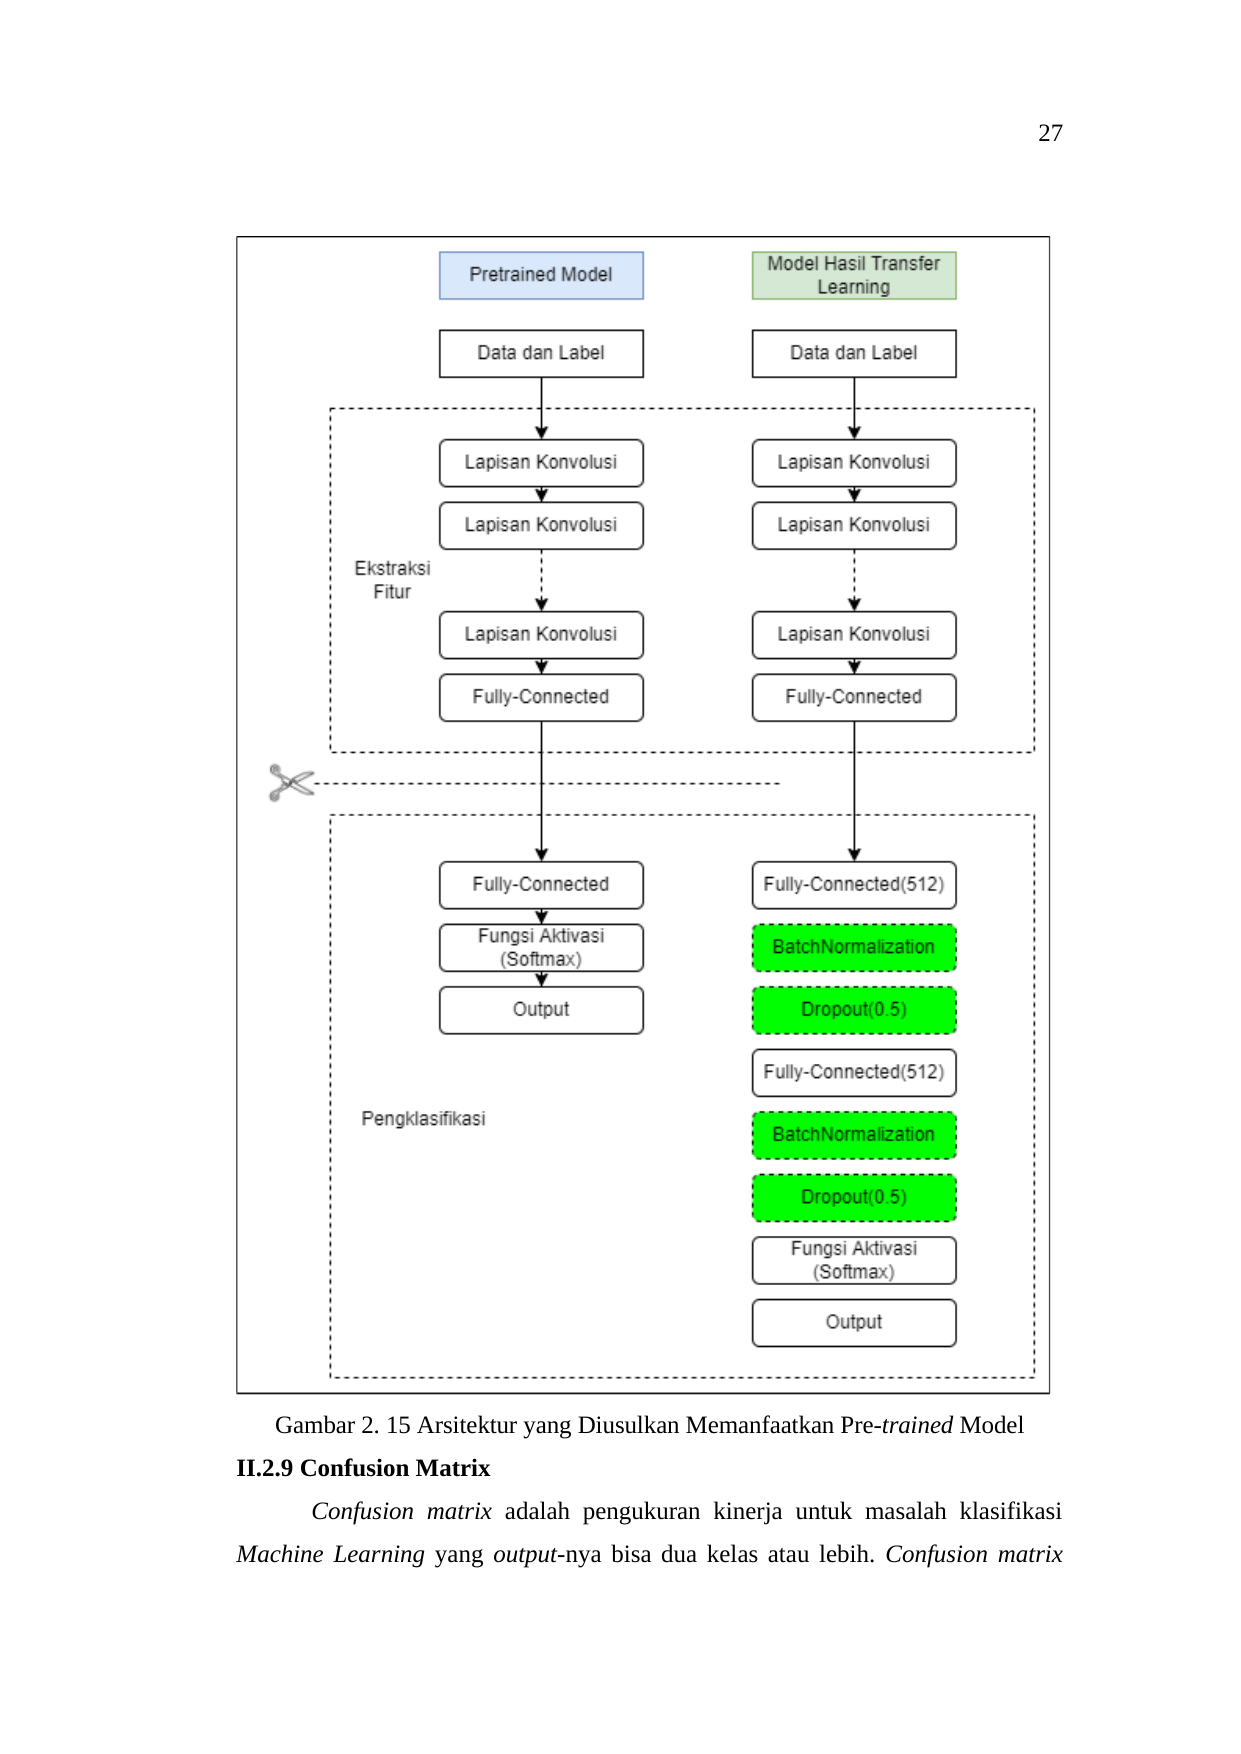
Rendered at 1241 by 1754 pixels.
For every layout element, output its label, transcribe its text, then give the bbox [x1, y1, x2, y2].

subtitle Confusion Matrix [236, 1453, 1063, 1482]
text Gambar 2. 15 Arsitektur yang Diusulkan Memanfaatkan Pre-trained Model [236, 1410, 1063, 1439]
picture [236, 236, 1051, 1396]
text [236, 1496, 1063, 1568]
